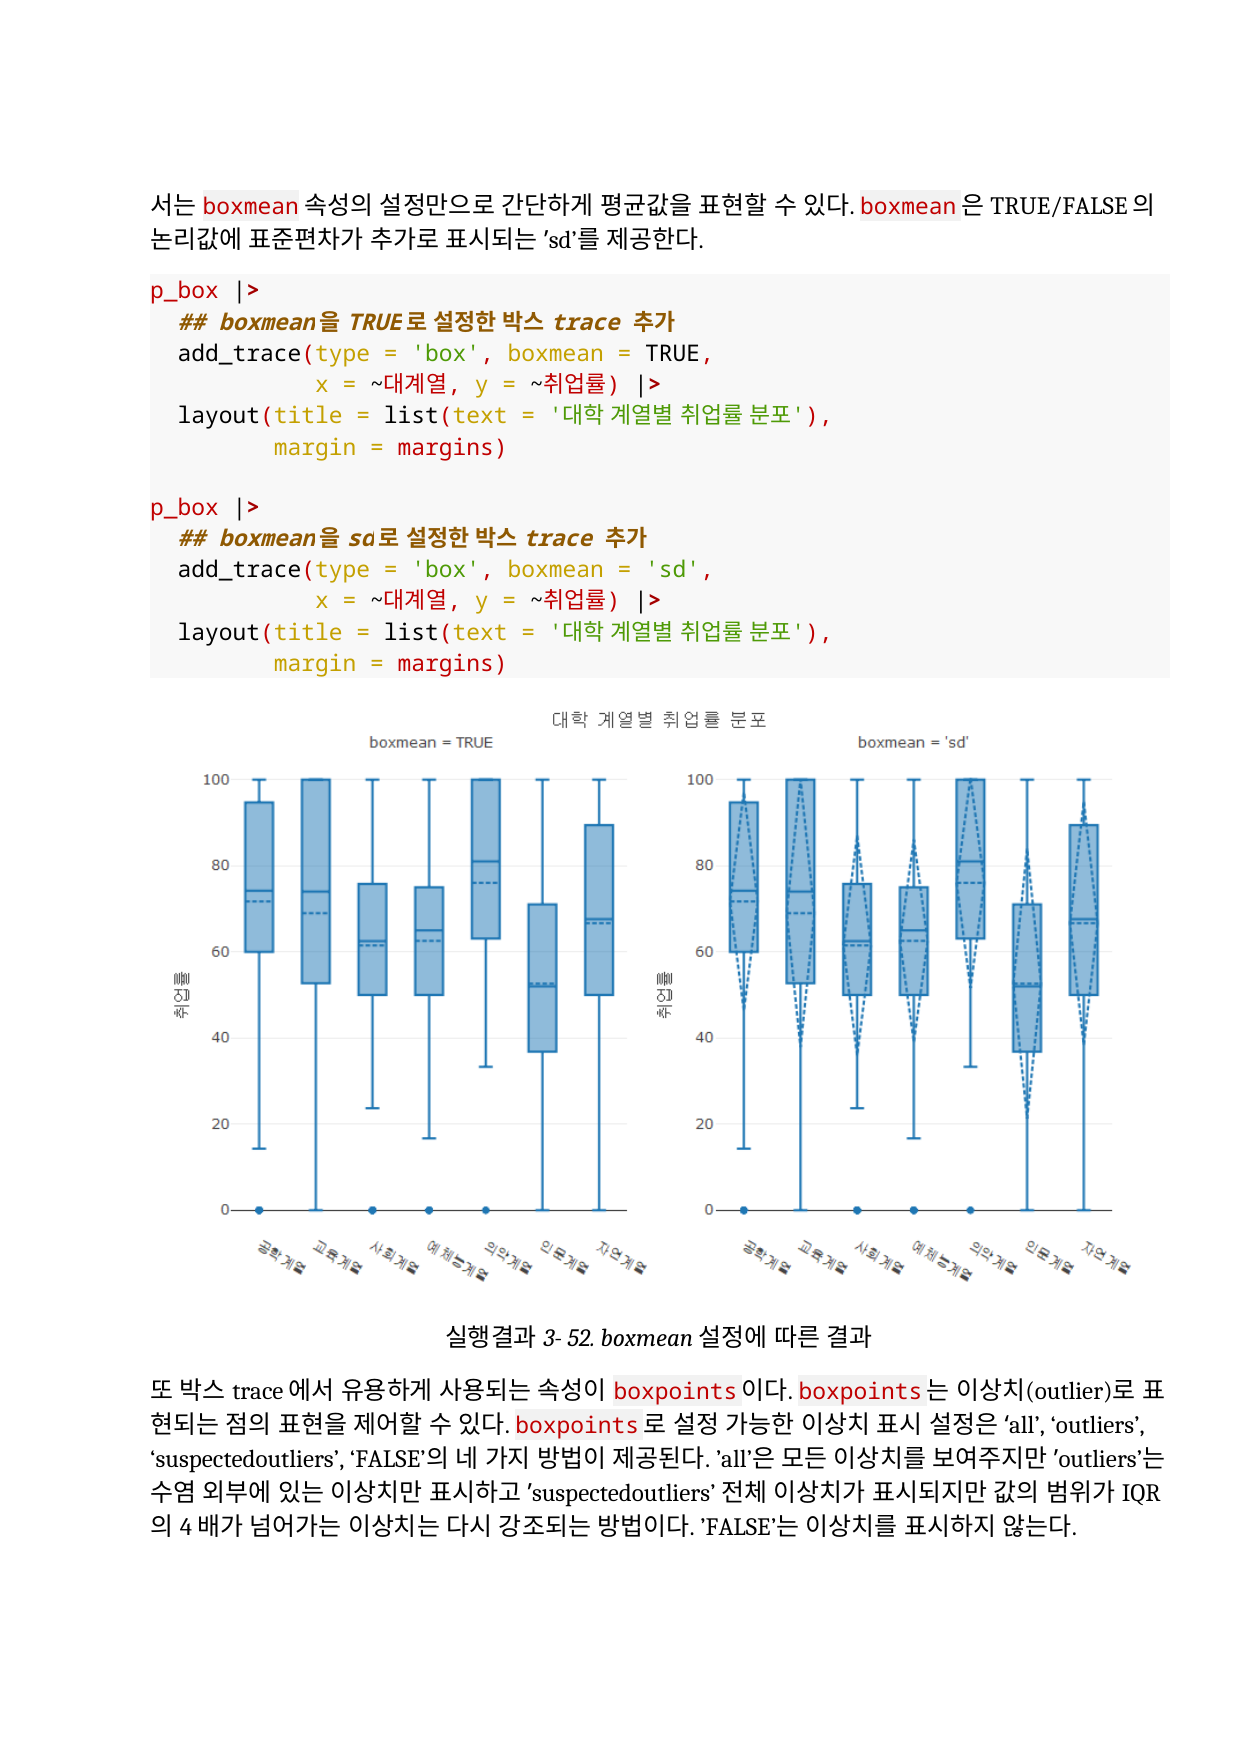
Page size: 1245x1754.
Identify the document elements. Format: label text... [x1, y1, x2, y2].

picture [172, 698, 1148, 1299]
text 또 박스 trace에서 유용하게 사용되는 속성이 boxpoints이다. boxpoints는 이상치(outlier)로 표현되는 점의 표현을 제어할 수 있다. boxpoints로 설정 가능한 이상치 표시 설정은 ‘all’, ‘outliers’, ‘suspectedoutliers’, ‘FALSE’의 네 가지 방법이 제공된다. ’all’은 모든 이상치를 보여주지만 ’outliers’는 수염 외부에 있는 이상치만 표시하고 ’suspectedoutliers’ 전체 이상치가 표시되지만 값의 범위가 IQR의 4배가 넘어가는 이상치는 다시 강조되는 방법이다. ’FALSE’는 이상치를 표시하지 않는다. [150, 1373, 1170, 1543]
text 실행결과 3- . boxmean 설정에 따른 결과 [150, 1320, 1170, 1354]
text p_box |> ## boxmean을 TRUE로 설정한 박스 trace 추가 add_trace(type = 'box', boxmean = TRUE, x = ~대계열, y = ~취업률) |> layout(title = list(text = '대학 계열별 취업률 분포'), margin = margins) p_box |> ## boxmean을 sd로 설정한 박스 trace 추가 add_trace(type = 'box', boxmean = 'sd', x = ~대계열, y = ~취업률) |> layout(title = list(text = '대학 계열별 취업률 분포'), margin = margins) [150, 274, 1170, 678]
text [150, 187, 1170, 256]
